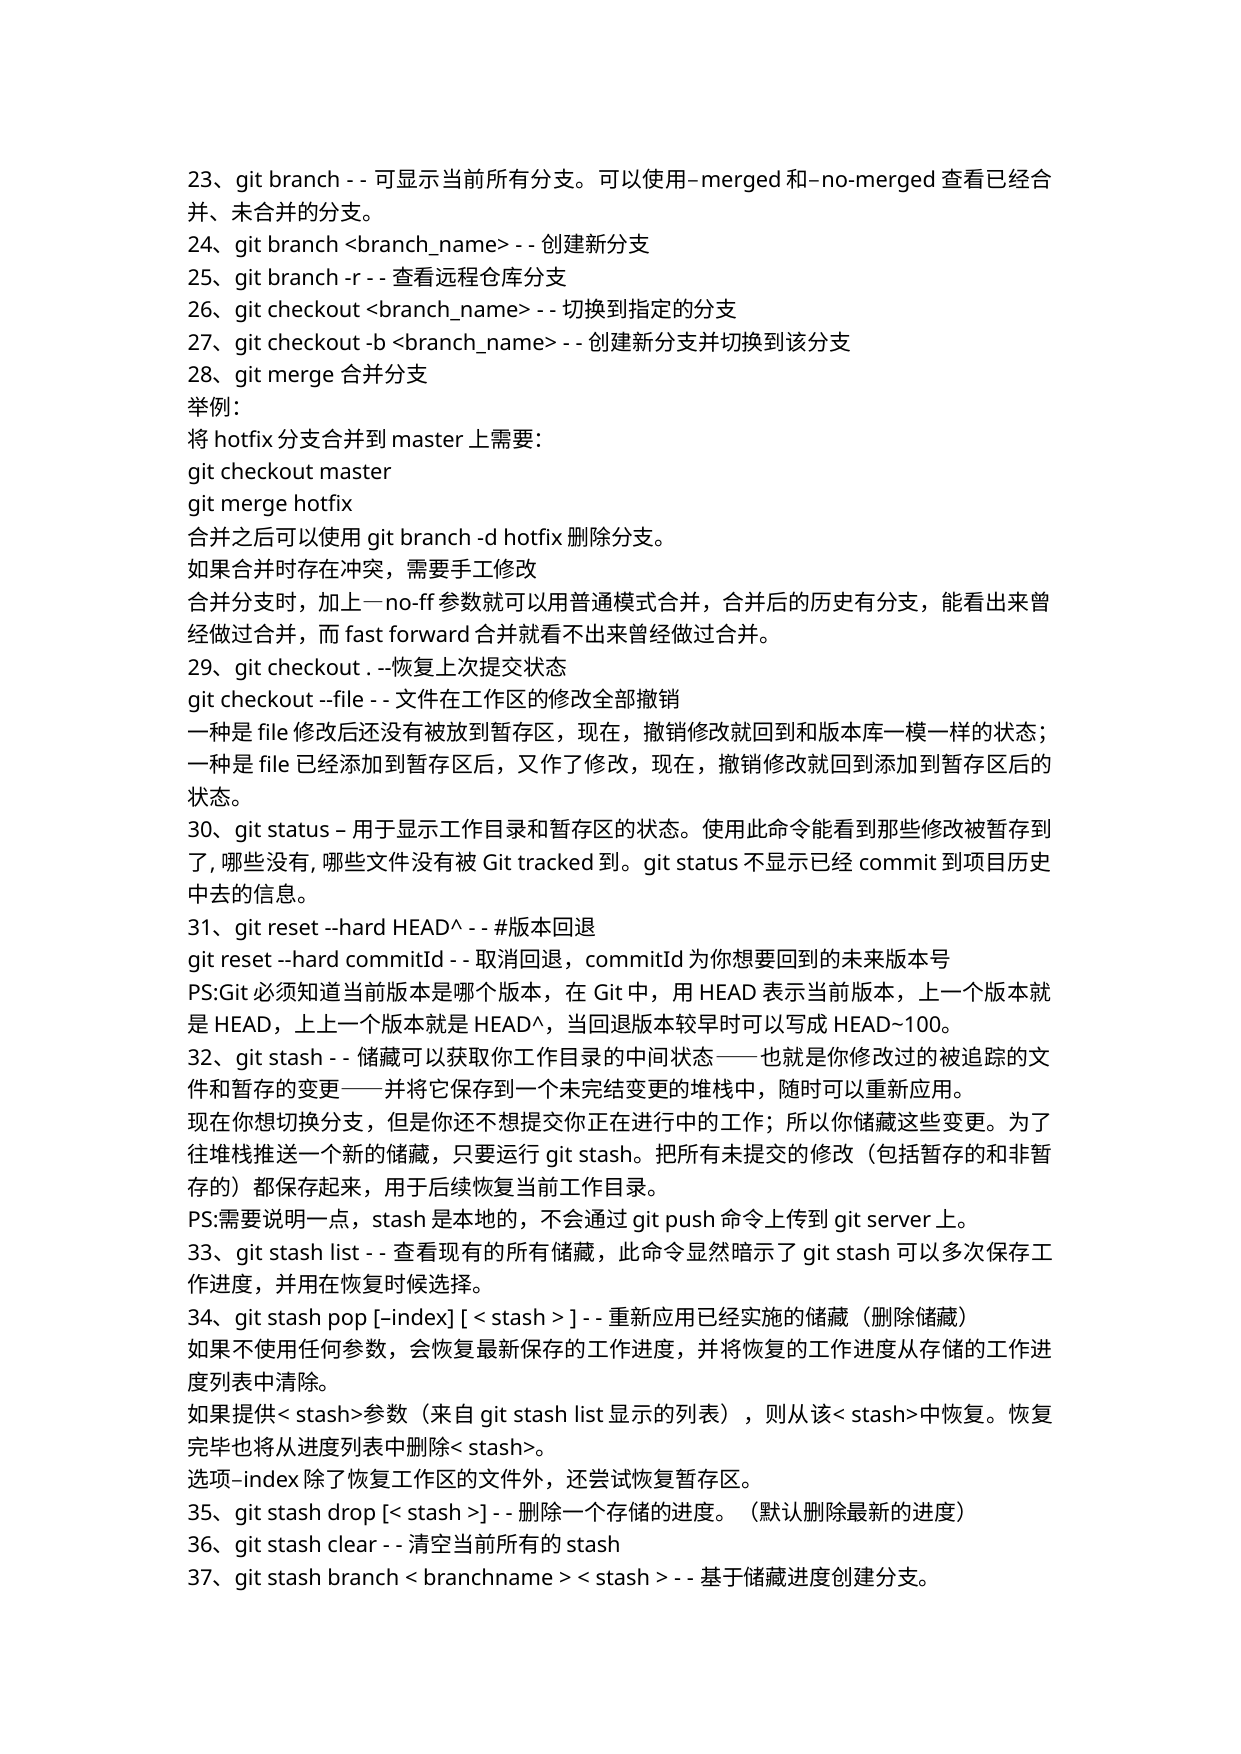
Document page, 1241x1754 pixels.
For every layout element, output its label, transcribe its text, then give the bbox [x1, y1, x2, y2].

text PS:需要说明一点，stash是本地的，不会通过git push命令上传到git server上。 [187, 1202, 1053, 1234]
text 合并分支时，加上—no-ff参数就可以用普通模式合并，合并后的历史有分支，能看出来曾经做过合并，而fast forward合并就看不出来曾经做过合并。 [187, 584, 1053, 649]
text 一种是file修改后还没有被放到暂存区，现在，撤销修改就回到和版本库一模一样的状态； [187, 714, 1053, 747]
text 23、git branch - - 可显示当前所有分支。可以使用–merged和–no-merged查看已经合并、未合并的分支。 [187, 162, 1053, 227]
text git merge hotfix [187, 487, 1053, 519]
text 35、git stash drop [< stash >] - - 删除一个存储的进度。（默认删除最新的进度） [187, 1494, 1053, 1527]
text 如果合并时存在冲突，需要手工修改 [187, 552, 1053, 584]
text PS:Git必须知道当前版本是哪个版本，在Git中，用HEAD表示当前版本，上一个版本就是HEAD，上上一个版本就是HEAD^，当回退版本较早时可以写成HEAD~100。 [187, 974, 1053, 1039]
text 32、git stash - - 储藏可以获取你工作目录的中间状态——也就是你修改过的被追踪的文件和暂存的变更——并将它保存到一个未完结变更的堆栈中，随时可以重新应用。 [187, 1039, 1053, 1104]
text git reset --hard commitId - - 取消回退，commitId为你想要回到的未来版本号 [187, 942, 1053, 974]
text git checkout --file - - 文件在工作区的修改全部撤销 [187, 682, 1053, 714]
text 28、git merge 合并分支 [187, 357, 1053, 389]
text 举例： [187, 389, 1053, 422]
text git checkout master [187, 454, 1053, 487]
text 现在你想切换分支，但是你还不想提交你正在进行中的工作；所以你储藏这些变更。为了往堆栈推送一个新的储藏，只要运行git stash。把所有未提交的修改（包括暂存的和非暂存的）都保存起来，用于后续恢复当前工作目录。 [187, 1104, 1053, 1202]
text 29、git checkout . --恢复上次提交状态 [187, 649, 1053, 682]
text 27、git checkout -b <branch_name> - - 创建新分支并切换到该分支 [187, 324, 1053, 357]
text 30、git status – 用于显示工作目录和暂存区的状态。使用此命令能看到那些修改被暂存到了, 哪些没有, 哪些文件没有被Git tracked到。git status不显示已经commit到项目历史中去的信息。 [187, 812, 1053, 909]
text 33、git stash list - - 查看现有的所有储藏，此命令显然暗示了git stash可以多次保存工作进度，并用在恢复时候选择。 [187, 1234, 1053, 1299]
text 34、git stash pop [–index] [ < stash > ] - - 重新应用已经实施的储藏（删除储藏） [187, 1299, 1053, 1332]
text 26、git checkout <branch_name> - - 切换到指定的分支 [187, 292, 1053, 324]
text 将hotfix分支合并到master上需要： [187, 422, 1053, 454]
text 25、git branch -r - - 查看远程仓库分支 [187, 259, 1053, 292]
text 合并之后可以使用git branch -d hotfix删除分支。 [187, 519, 1053, 552]
text 如果不使用任何参数，会恢复最新保存的工作进度，并将恢复的工作进度从存储的工作进度列表中清除。 [187, 1332, 1053, 1397]
text 24、git branch <branch_name> - - 创建新分支 [187, 227, 1053, 259]
text 36、git stash clear - - 清空当前所有的stash [187, 1527, 1053, 1559]
text 选项–index除了恢复工作区的文件外，还尝试恢复暂存区。 [187, 1462, 1053, 1494]
text 37、git stash branch < branchname > < stash > - - 基于储藏进度创建分支。 [187, 1559, 1053, 1592]
text 如果提供< stash>参数（来自git stash list显示的列表），则从该< stash>中恢复。恢复完毕也将从进度列表中删除< stash>。 [187, 1397, 1053, 1462]
text 一种是file已经添加到暂存区后，又作了修改，现在，撤销修改就回到添加到暂存区后的状态。 [187, 747, 1053, 812]
text 31、git reset --hard HEAD^ - - #版本回退 [187, 909, 1053, 942]
